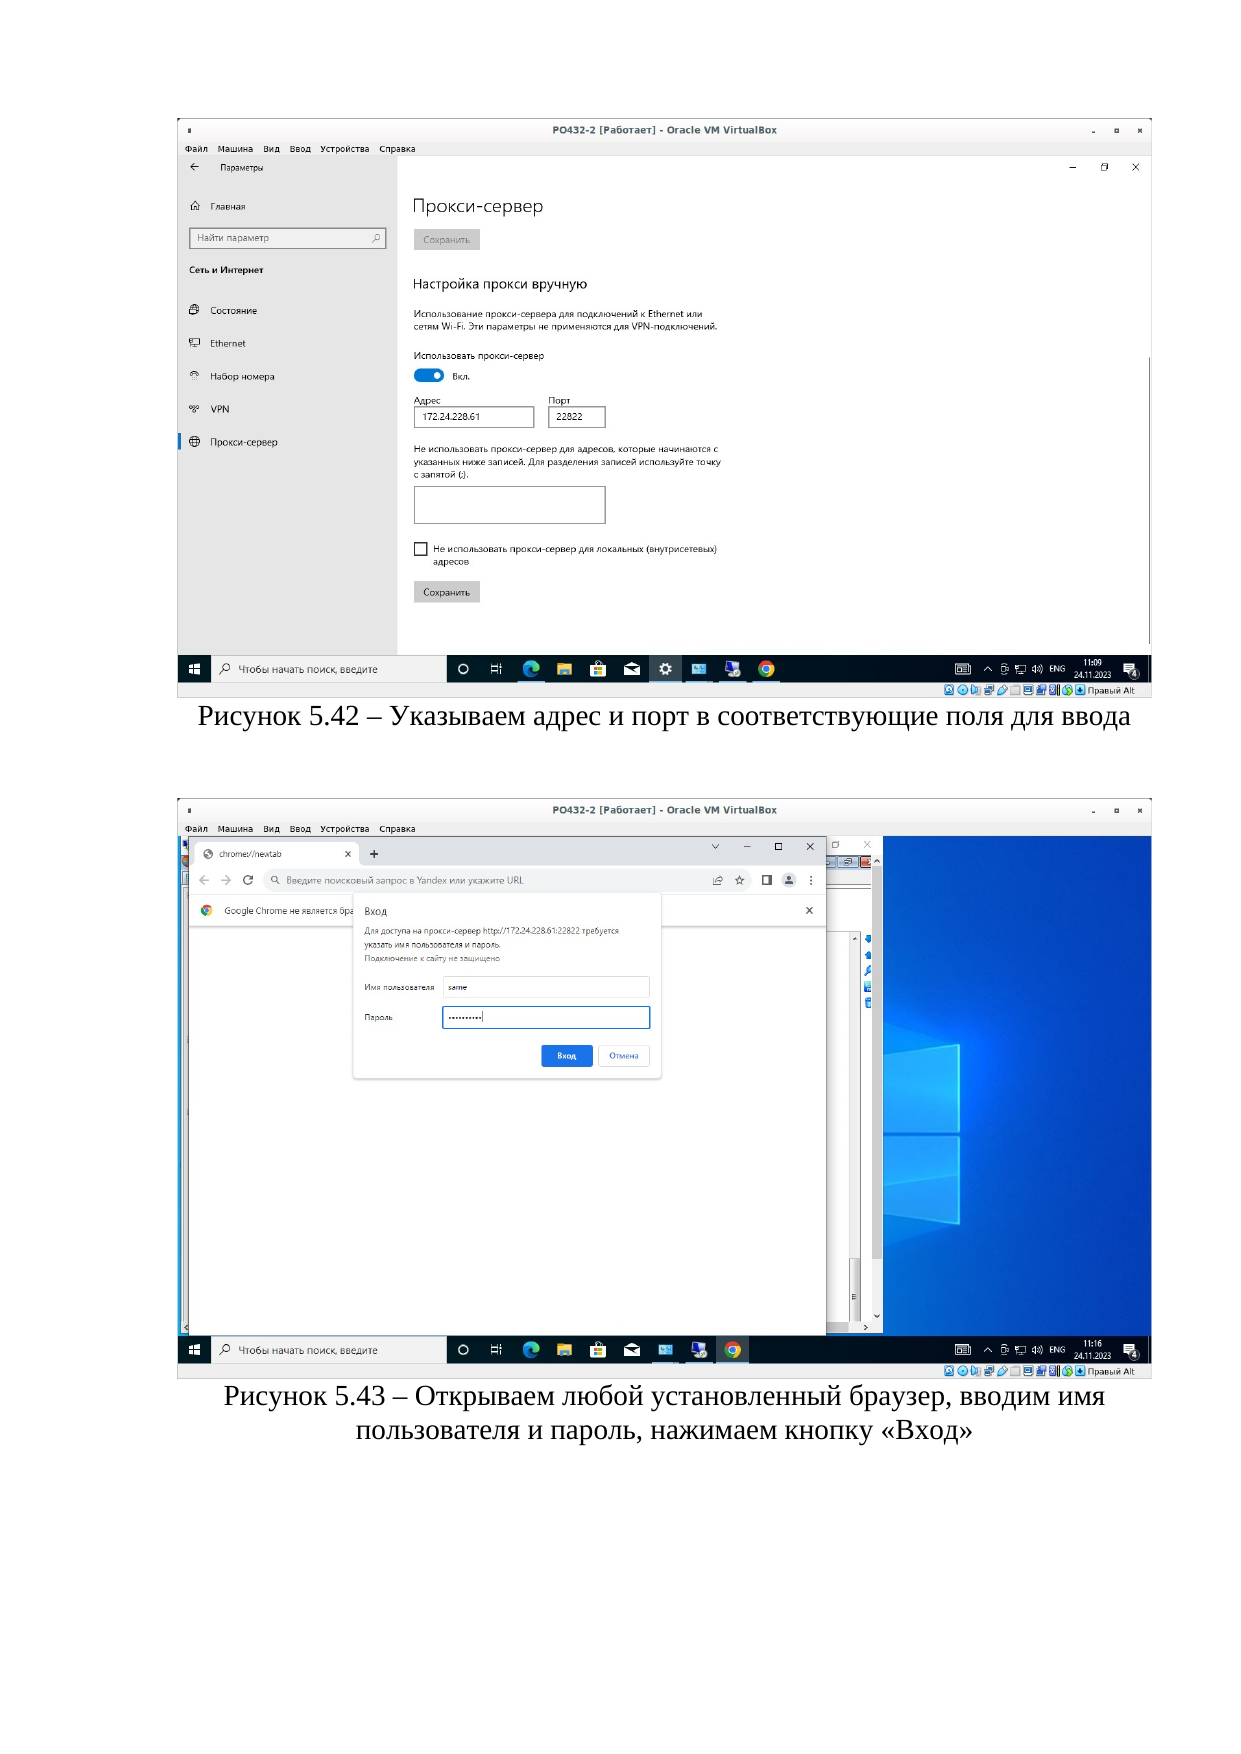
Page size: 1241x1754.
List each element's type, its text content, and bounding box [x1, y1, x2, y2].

picture [177, 118, 1152, 698]
picture [177, 798, 1152, 1379]
